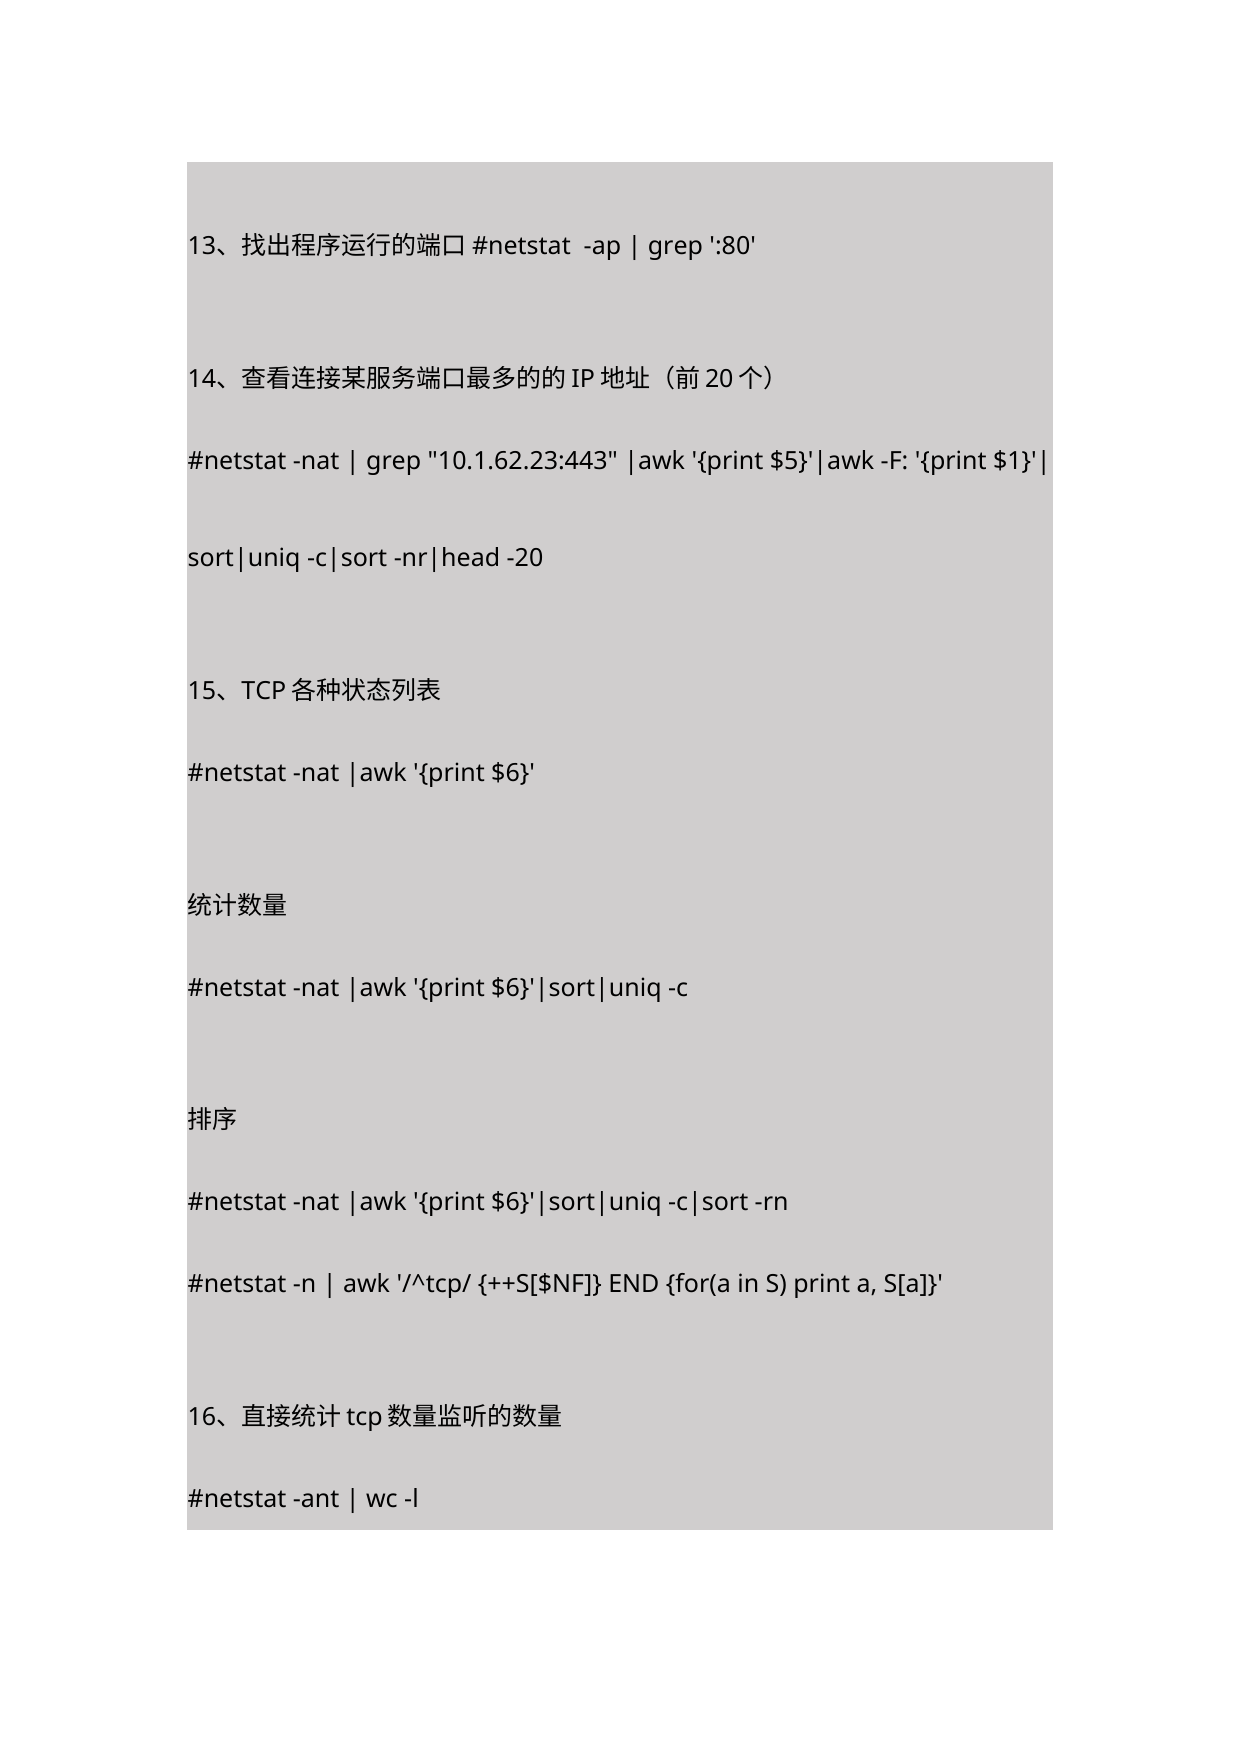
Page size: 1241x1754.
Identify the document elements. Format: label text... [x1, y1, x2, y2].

text 15、TCP各种状态列表 [187, 656, 1053, 721]
text 统计数量 [187, 871, 1053, 936]
text #netstat -nat | grep "10.1.62.23:443" |awk '{print $5}'|awk -F: '{print $1}'|sort|uniq -c|sort -nr|head -20 [187, 427, 1053, 590]
text 16、直接统计tcp数量监听的数量 [187, 1382, 1053, 1447]
text 14、查看连接某服务端口最多的的IP地址（前20个） [187, 344, 1053, 409]
text #netstat -n | awk '/^tcp/ {++S[$NF]} END {for(a in S) print a, S[a]}' [187, 1250, 1053, 1315]
text 排序 [187, 1085, 1053, 1150]
text #netstat -nat |awk '{print $6}'|sort|uniq -c [187, 954, 1053, 1019]
text #netstat -nat |awk '{print $6}' [187, 739, 1053, 804]
text #netstat -ant | wc -l [187, 1465, 1053, 1530]
text 13、找出程序运行的端口 #netstat -ap | grep ':80' [187, 211, 1053, 276]
text #netstat -nat |awk '{print $6}'|sort|uniq -c|sort -rn [187, 1168, 1053, 1233]
